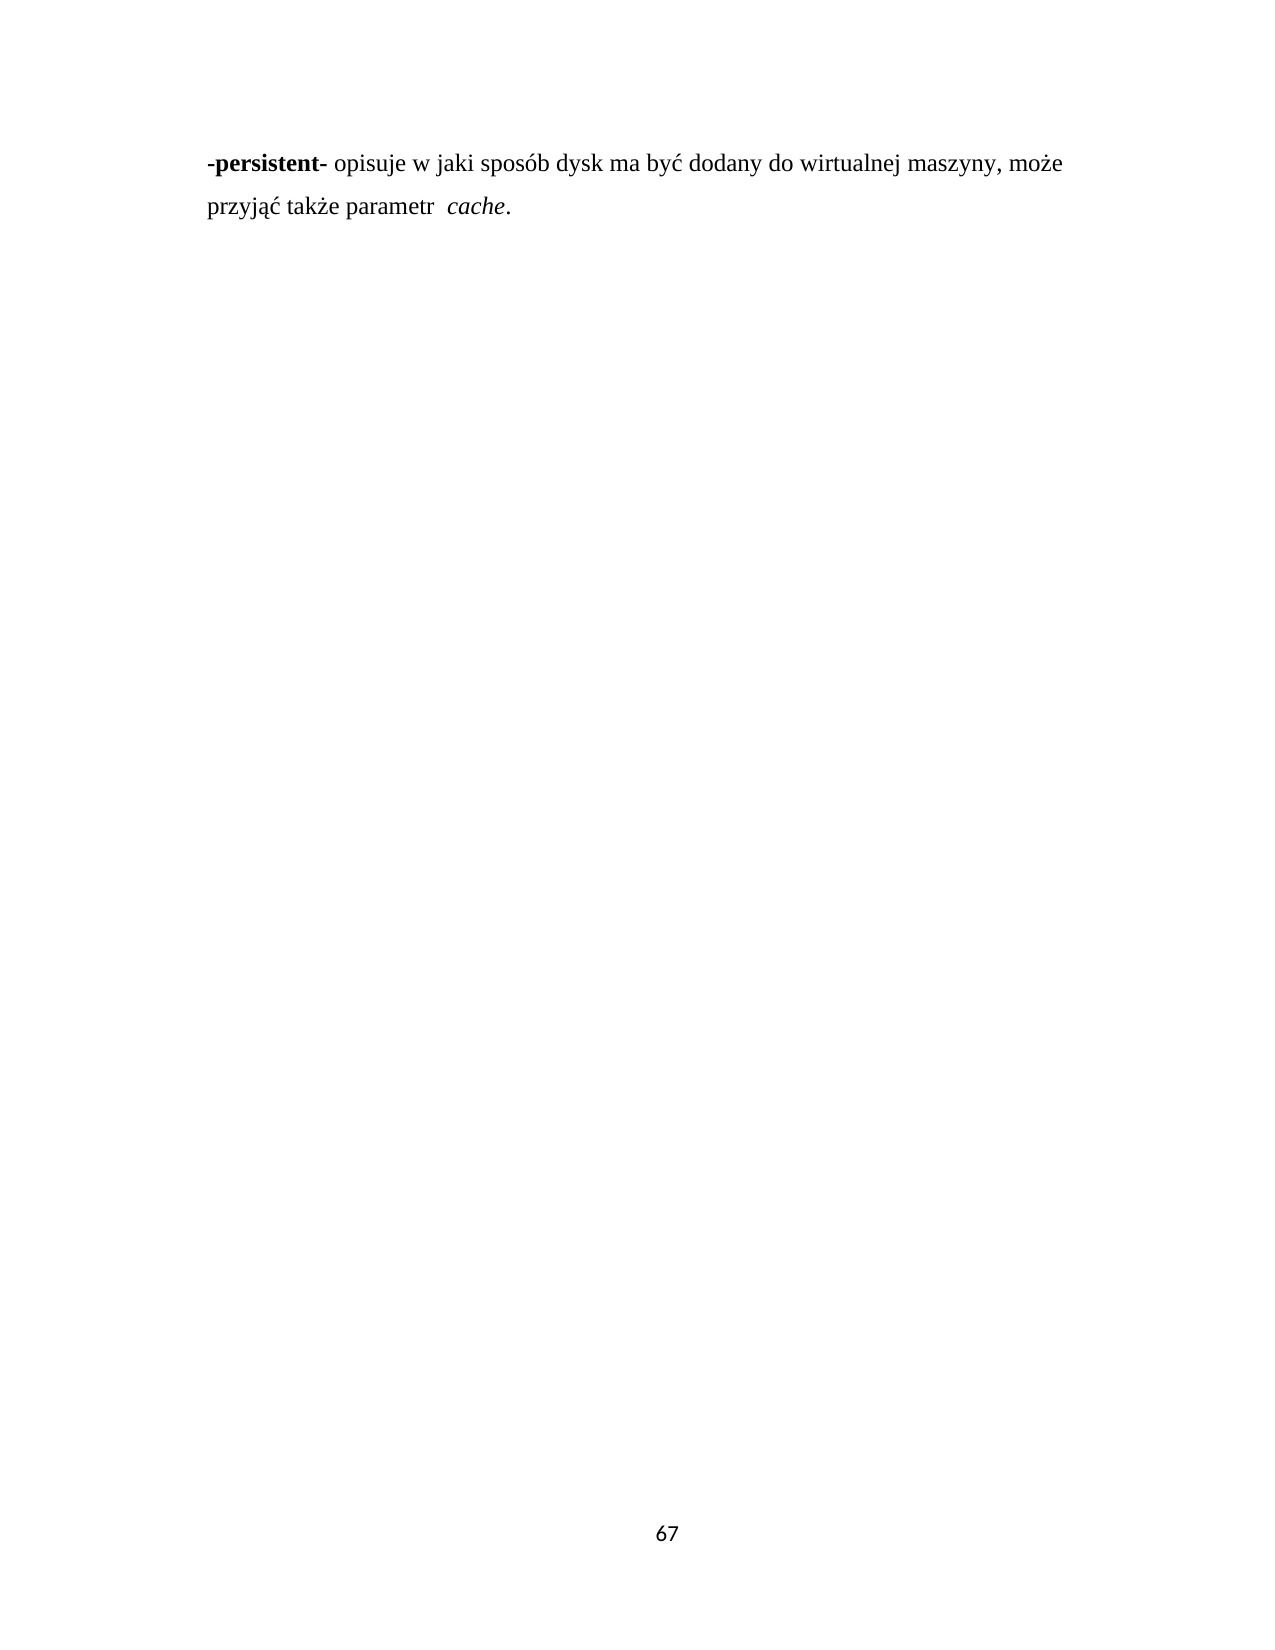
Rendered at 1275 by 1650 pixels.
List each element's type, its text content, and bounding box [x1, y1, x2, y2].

text -persistent- opisuje w jaki sposób dysk ma być dodany do wirtualnej maszyny, może przyjąć także parametr cache. [207, 148, 1127, 219]
